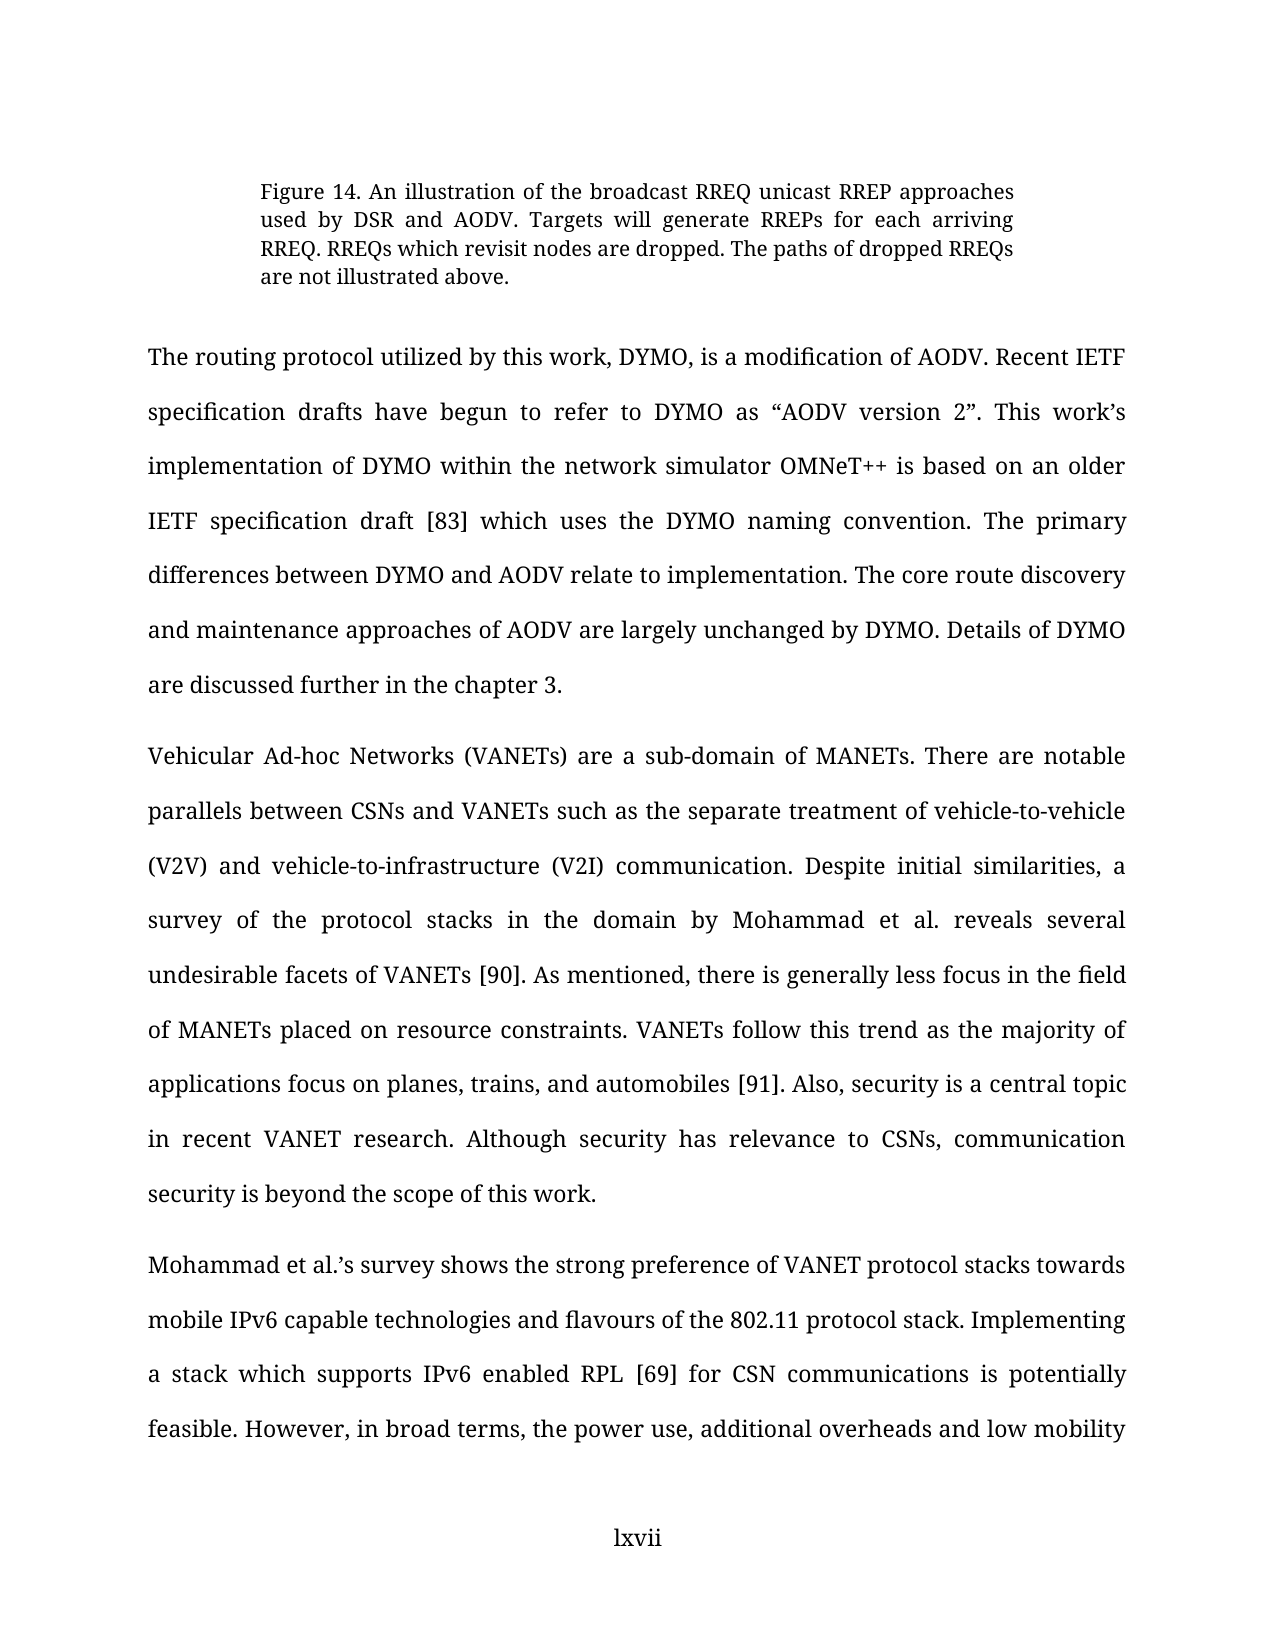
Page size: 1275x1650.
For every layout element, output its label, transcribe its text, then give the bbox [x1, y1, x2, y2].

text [148, 1249, 1127, 1444]
text Figure 14. An illustration of the broadcast RREQ unicast RREP approaches used by DSR and AODV. Targets will generate RREPs for each arriving RREQ. RREQs which revisit nodes are dropped. The paths of dropped RREQs are not illustrated above. [260, 177, 1015, 291]
text The routing protocol utilized by this work, DYMO, is a modification of AODV. Recent IETF specification drafts have begun to refer to DYMO as “AODV version 2”. This work’s implementation of DYMO within the network simulator OMNeT++ is based on an older IETF specification draft [83] which uses the DYMO naming convention. The primary differences between DYMO and AODV relate to implementation. The core route discovery and maintenance approaches of AODV are largely unchanged by DYMO. Details of DYMO are discussed further in the chapter 3. [148, 341, 1127, 700]
text Vehicular Ad-hoc Networks (VANETs) are a sub-domain of MANETs. There are notable parallels between CSNs and VANETs such as the separate treatment of vehicle-to-vehicle (V2V) and vehicle-to-infrastructure (V2I) communication. Despite initial similarities, a survey of the protocol stacks in the domain by Mohammad et al. reveals several undesirable facets of VANETs [90]. As mentioned, there is generally less focus in the field of MANETs placed on resource constraints. VANETs follow this trend as the majority of applications focus on planes, trains, and automobiles [91]. Also, security is a central topic in recent VANET research. Although security has relevance to CSNs, communication security is beyond the scope of this work. [148, 740, 1127, 1209]
